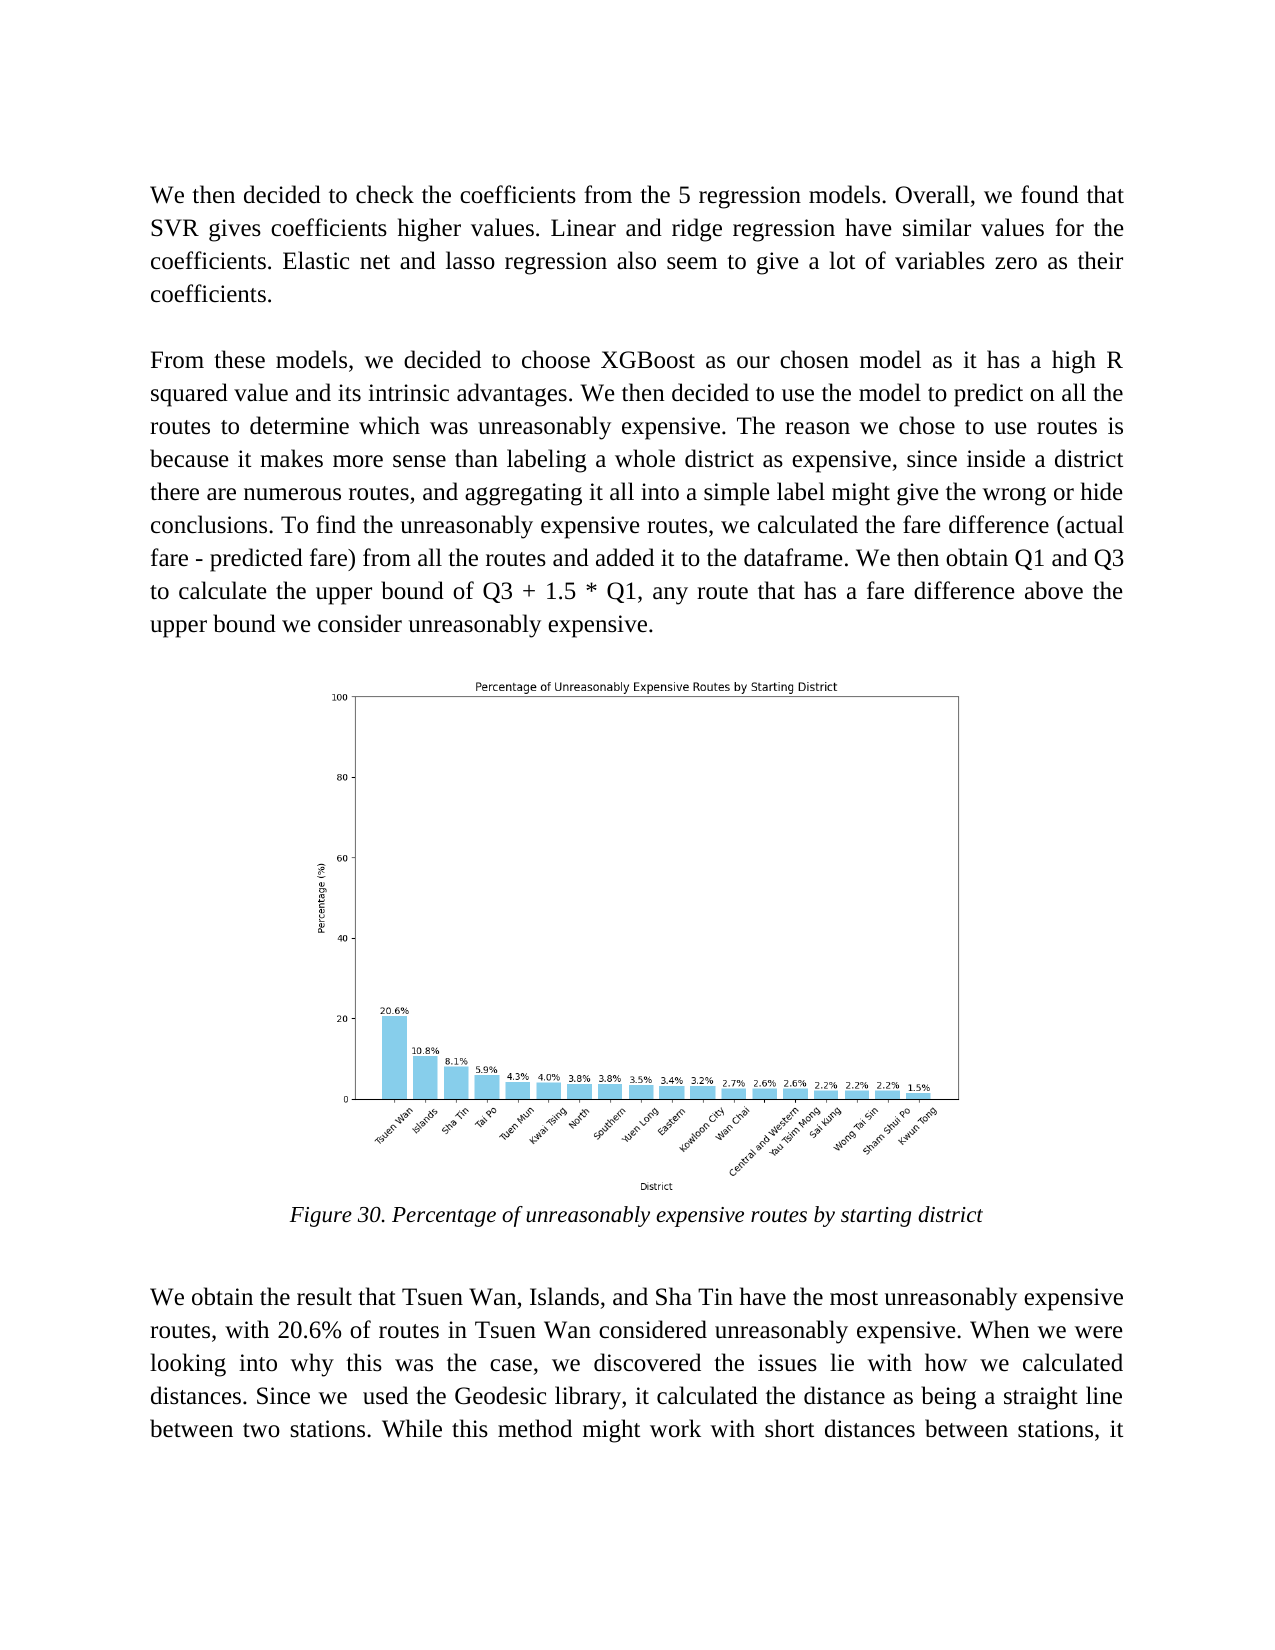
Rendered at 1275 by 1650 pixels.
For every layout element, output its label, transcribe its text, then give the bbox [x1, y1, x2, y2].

picture [311, 675, 964, 1198]
text Figure 30. Percentage of unreasonably expensive routes by starting district [150, 1201, 1125, 1227]
text We then decided to check the coefficients from the 5 regression models. Overall, we found that SVR gives coefficients higher values. Linear and ridge regression have similar values for the coefficients. Elastic net and lasso regression also seem to give a lot of variables zero as their coefficients. [150, 180, 1125, 308]
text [150, 1282, 1125, 1443]
text From these models, we decided to choose XGBoost as our chosen model as it has a high R squared value and its intrinsic advantages. We then decided to use the model to predict on all the routes to determine which was unreasonably expensive. The reason we chose to use routes is because it makes more sense than labeling a whole district as expensive, since inside a district there are numerous routes, and aggregating it all into a simple label might give the wrong or hide conclusions. To find the unreasonably expensive routes, we calculated the fare difference (actual fare - predicted fare) from all the routes and added it to the dataframe. We then obtain Q1 and Q3 to calculate the upper bound of Q3 + 1.5 * Q1, any route that has a fare difference above the upper bound we consider unreasonably expensive. [150, 345, 1125, 638]
